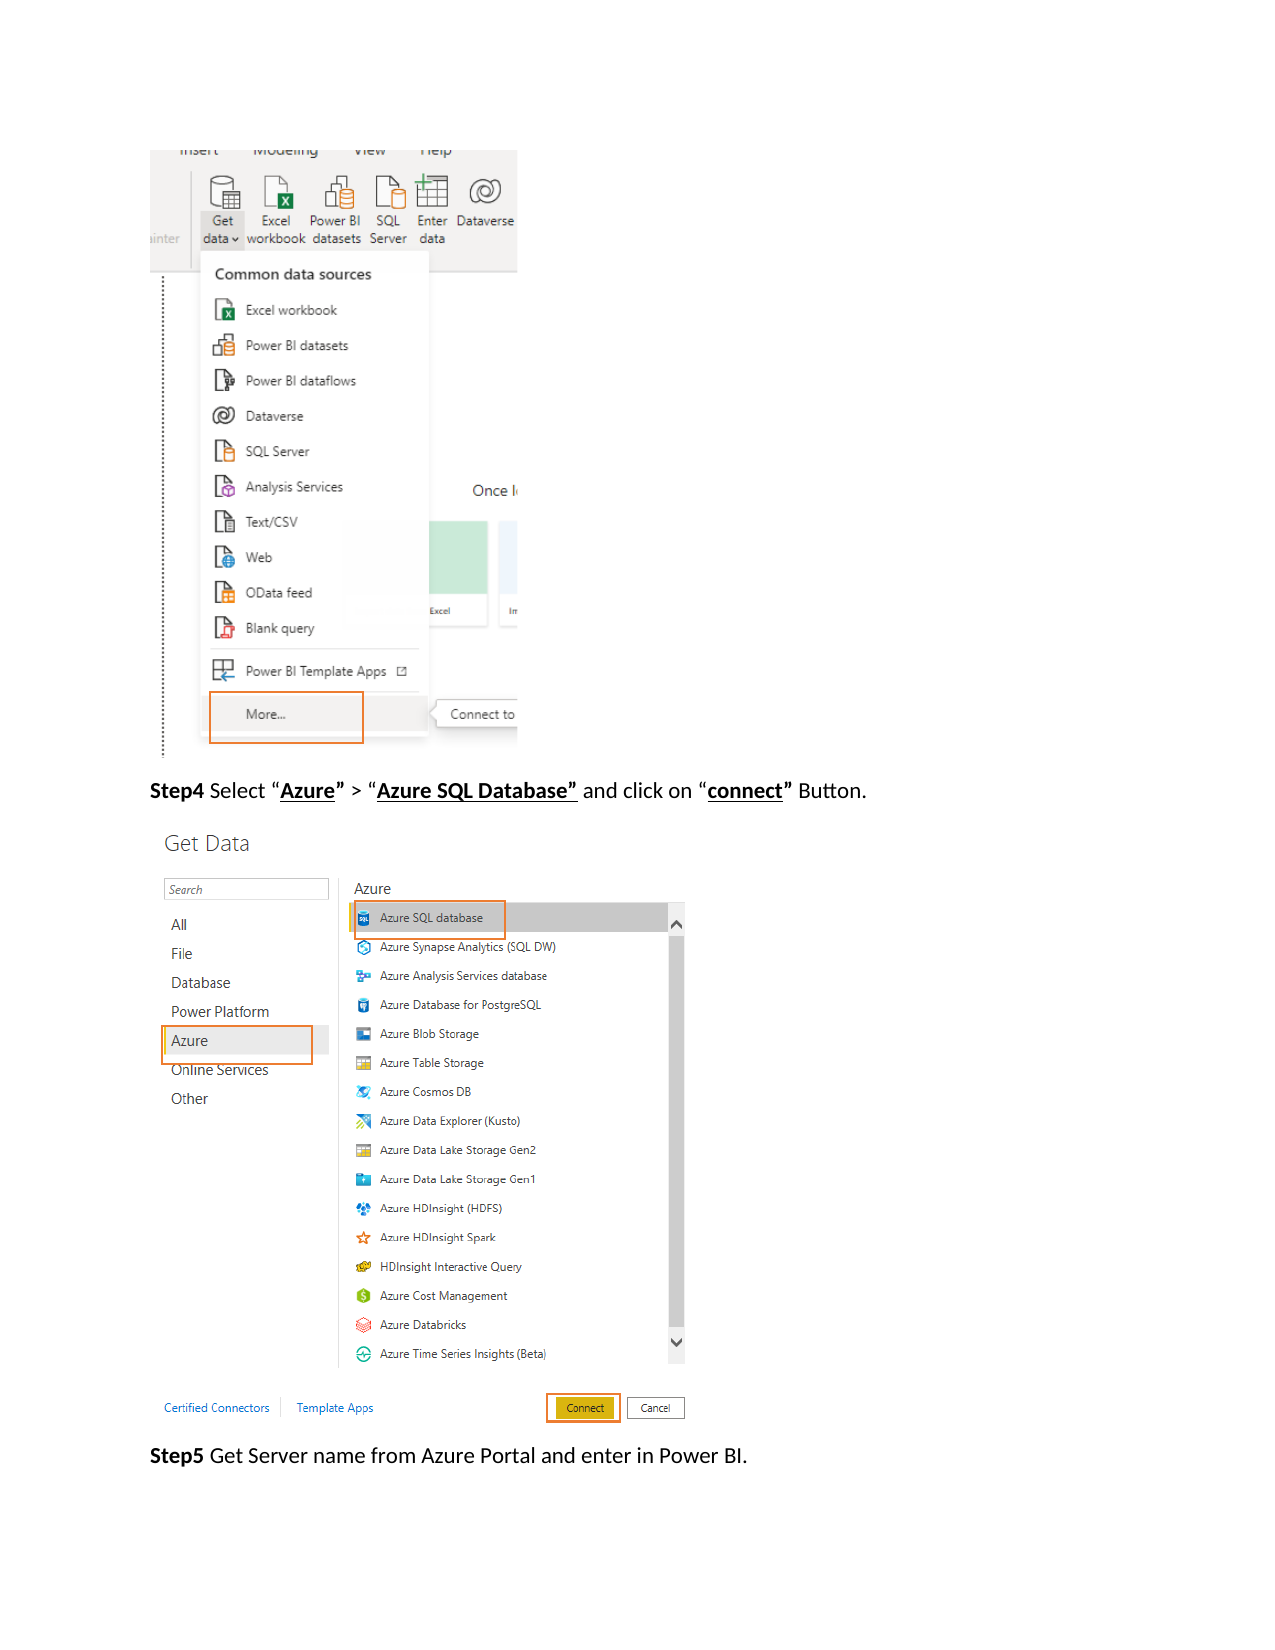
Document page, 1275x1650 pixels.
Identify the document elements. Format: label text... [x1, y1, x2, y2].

text Step5 Get Server name from Azure Portal and enter in Power BI. [150, 1441, 1125, 1469]
picture [150, 823, 692, 1423]
text Step4 Select “Azure” > “Azure SQL Database” and click on “connect” Button. [150, 776, 1125, 804]
picture [150, 150, 518, 758]
picture [548, 1395, 619, 1420]
